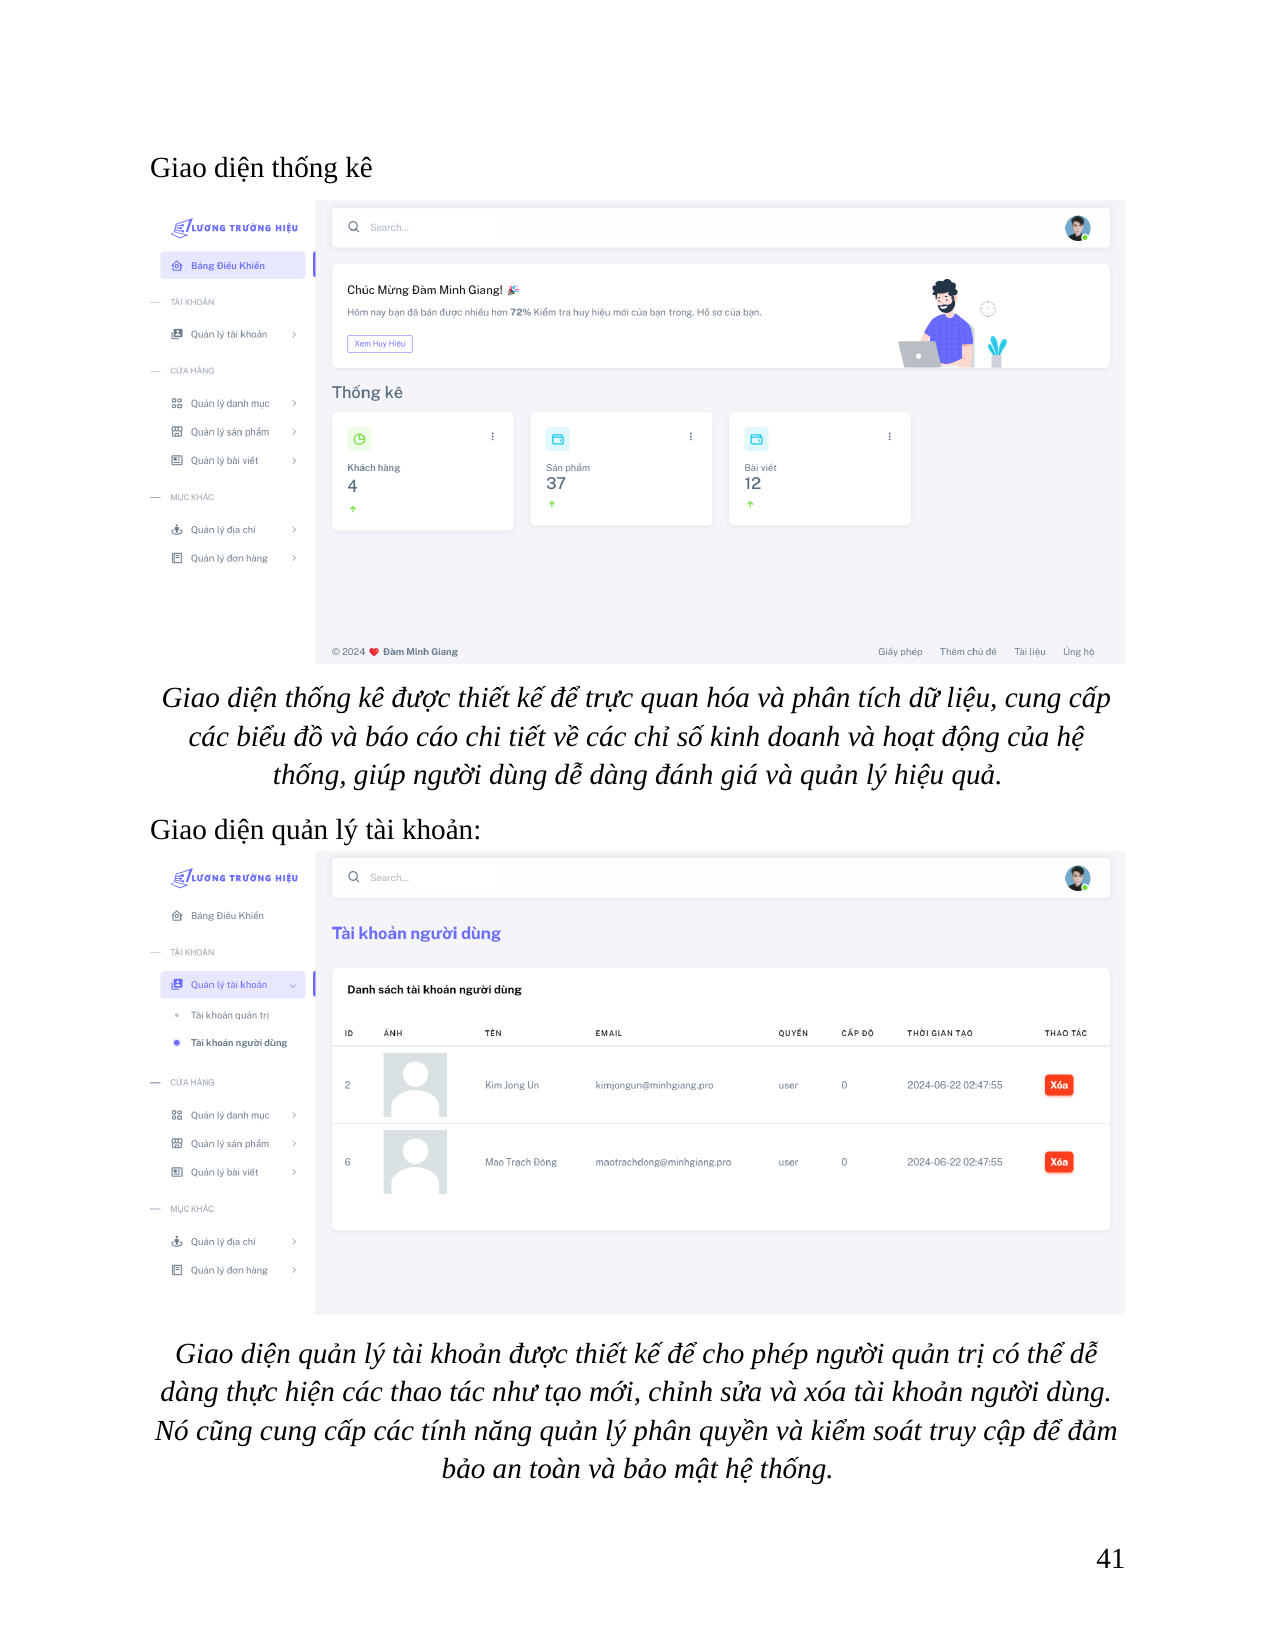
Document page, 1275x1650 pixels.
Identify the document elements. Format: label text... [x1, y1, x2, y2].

text Giao diện thống kê [150, 150, 1125, 200]
text Giao diện thống kê được thiết kế để trực quan hóa và phân tích dữ liệu, cung cấp các biểu đồ và báo cáo chi tiết về các chỉ số kinh doanh và hoạt động của hệ thống, giúp người dùng dễ dàng đánh giá và quản lý hiệu quả. [150, 680, 1125, 791]
text Giao diện quản lý tài khoản: [150, 812, 1125, 851]
picture [150, 851, 1125, 1315]
picture [150, 200, 1125, 664]
text Giao diện quản lý tài khoản được thiết kế để cho phép người quản trị có thể dễ dàng thực hiện các thao tác như tạo mới, chỉnh sửa và xóa tài khoản người dùng. Nó cũng cung cấp các tính năng quản lý phân quyền và kiểm soát truy cập để đảm bảo an toàn và bảo mật hệ thống. [150, 1336, 1125, 1485]
